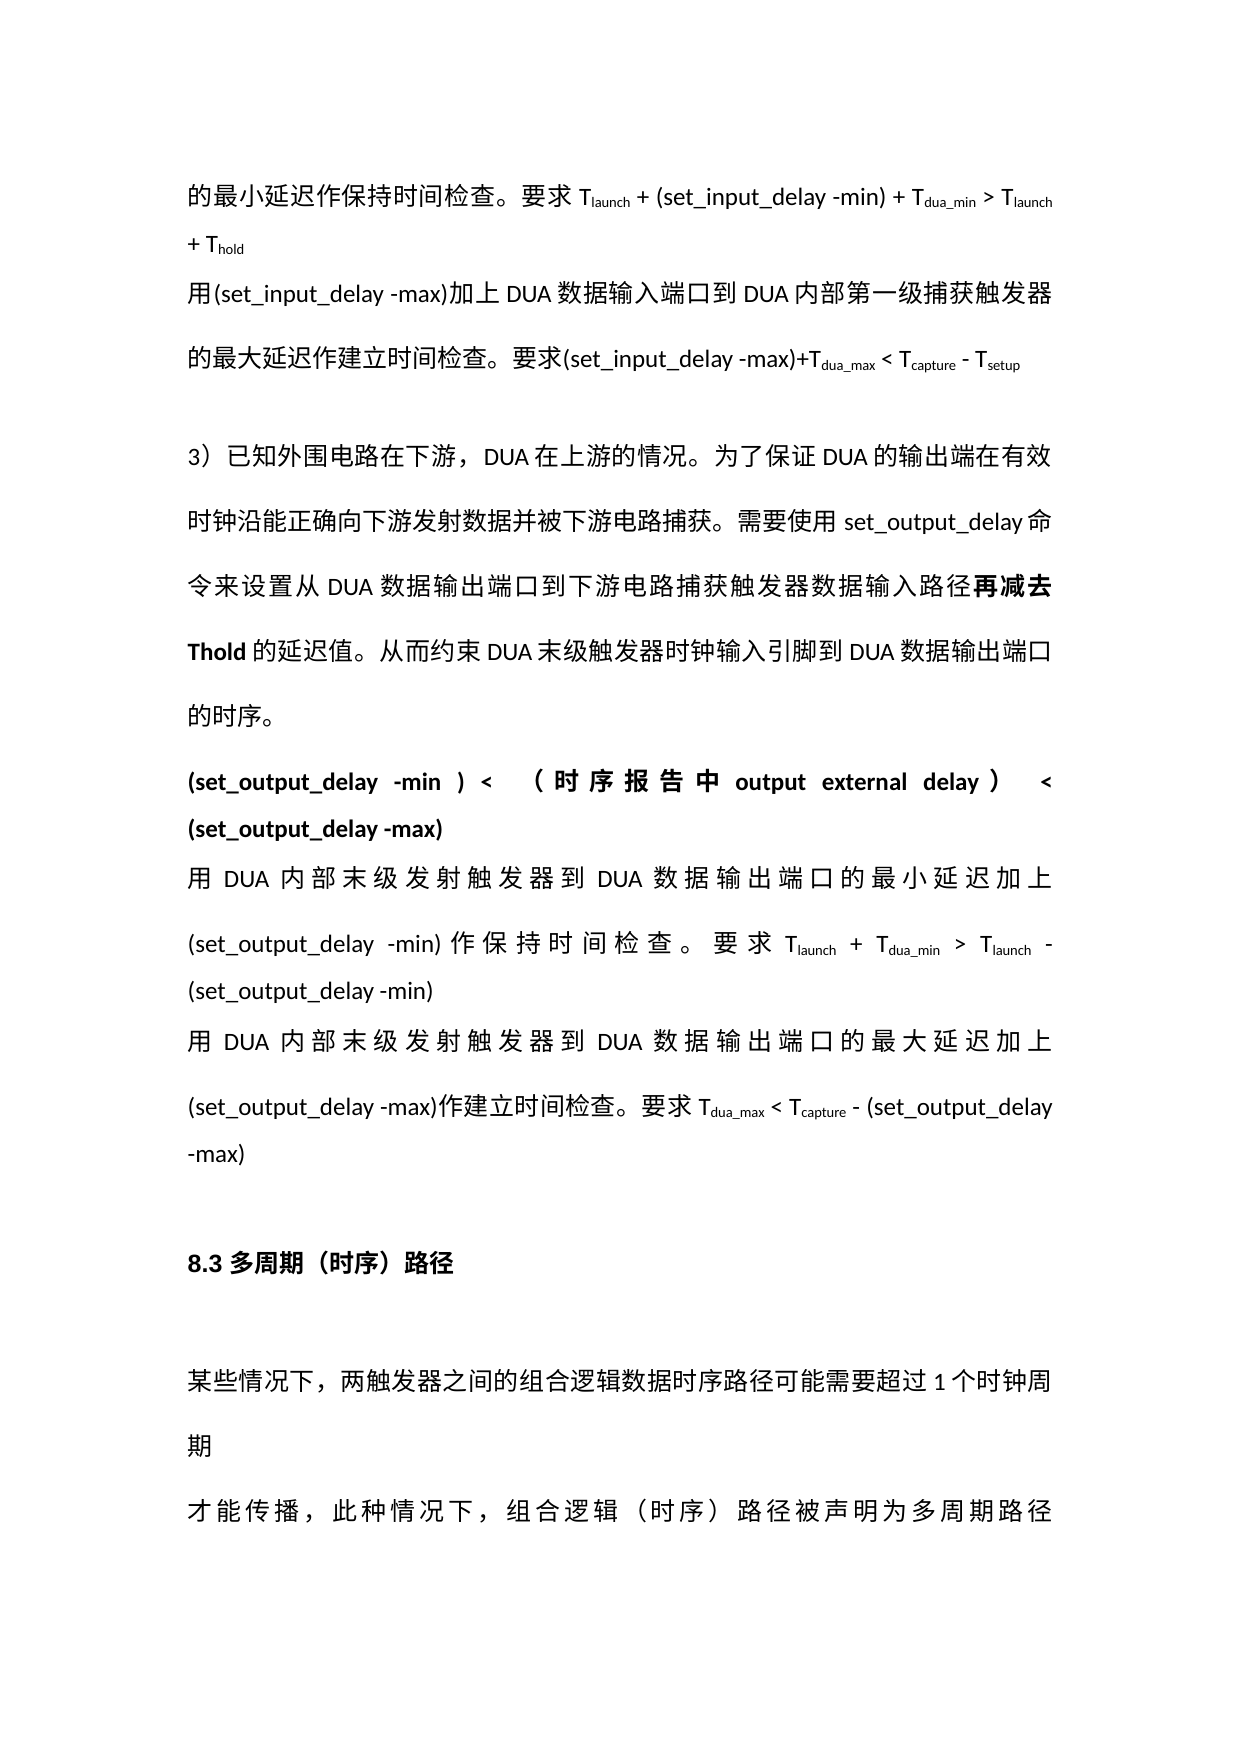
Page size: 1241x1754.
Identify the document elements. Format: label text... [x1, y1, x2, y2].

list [187, 162, 1053, 259]
list (set_output_delay -min ) < （时序报告中output external delay） < (set_output_delay -max) [187, 747, 1053, 844]
subtitle 8.3 多周期（时序）路径 [187, 1229, 1053, 1294]
list 3）已知外围电路在下游，DUA在上游的情况。为了保证DUA的输出端在有效时钟沿能正确向下游发射数据并被下游电路捕获。需要使用set_output_delay命令来设置从DUA数据输出端口到下游电路捕获触发器数据输入路径再减去Thold的延迟值。从而约束DUA末级触发器时钟输入引脚到DUA数据输出端口的时序。 [187, 422, 1053, 747]
list 用(set_input_delay -max)加上DUA数据输入端口到DUA内部第一级捕获触发器的最大延迟作建立时间检查。要求(set_input_delay -max)+Tdua_max < Tcapture - Tsetup [187, 259, 1053, 389]
list 用DUA内部末级发射触发器到DUA数据输出端口的最大延迟加上(set_output_delay -max)作建立时间检查。要求Tdua_max < Tcapture - (set_output_delay -max) [187, 1007, 1053, 1169]
list 某些情况下，两触发器之间的组合逻辑数据时序路径可能需要超过1个时钟周期 [187, 1347, 1053, 1477]
list 用DUA内部末级发射触发器到DUA数据输出端口的最小延迟加上(set_output_delay -min)作保持时间检查。要求Tlaunch + Tdua_min > Tlaunch - (set_output_delay -min) [187, 844, 1053, 1007]
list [187, 1477, 1053, 1542]
